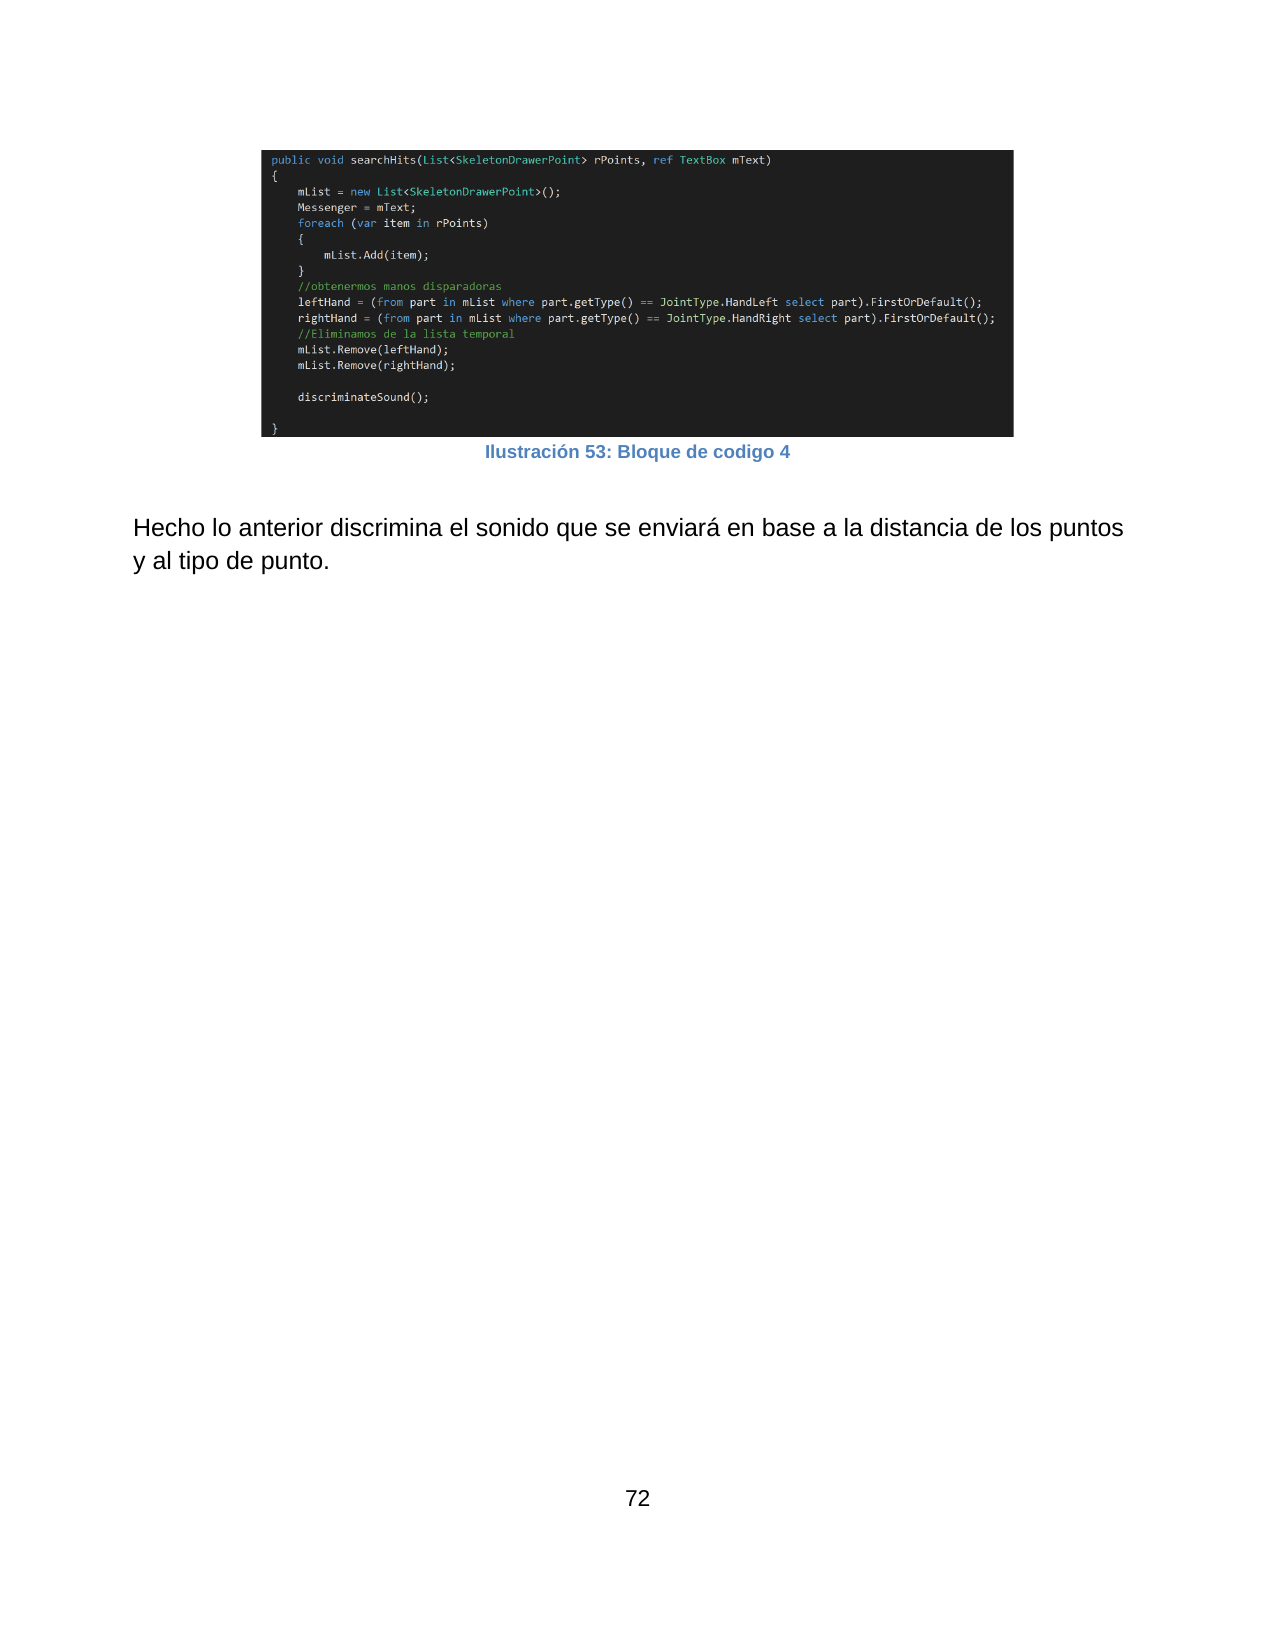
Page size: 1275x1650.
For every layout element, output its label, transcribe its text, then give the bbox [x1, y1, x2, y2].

text Ilustración 53: Bloque de codigo 4 [133, 441, 1142, 462]
picture [261, 150, 1014, 437]
text Hecho lo anterior discrimina el sonido que se enviará en base a la distancia de los puntos y al tipo de punto. [133, 513, 1142, 575]
